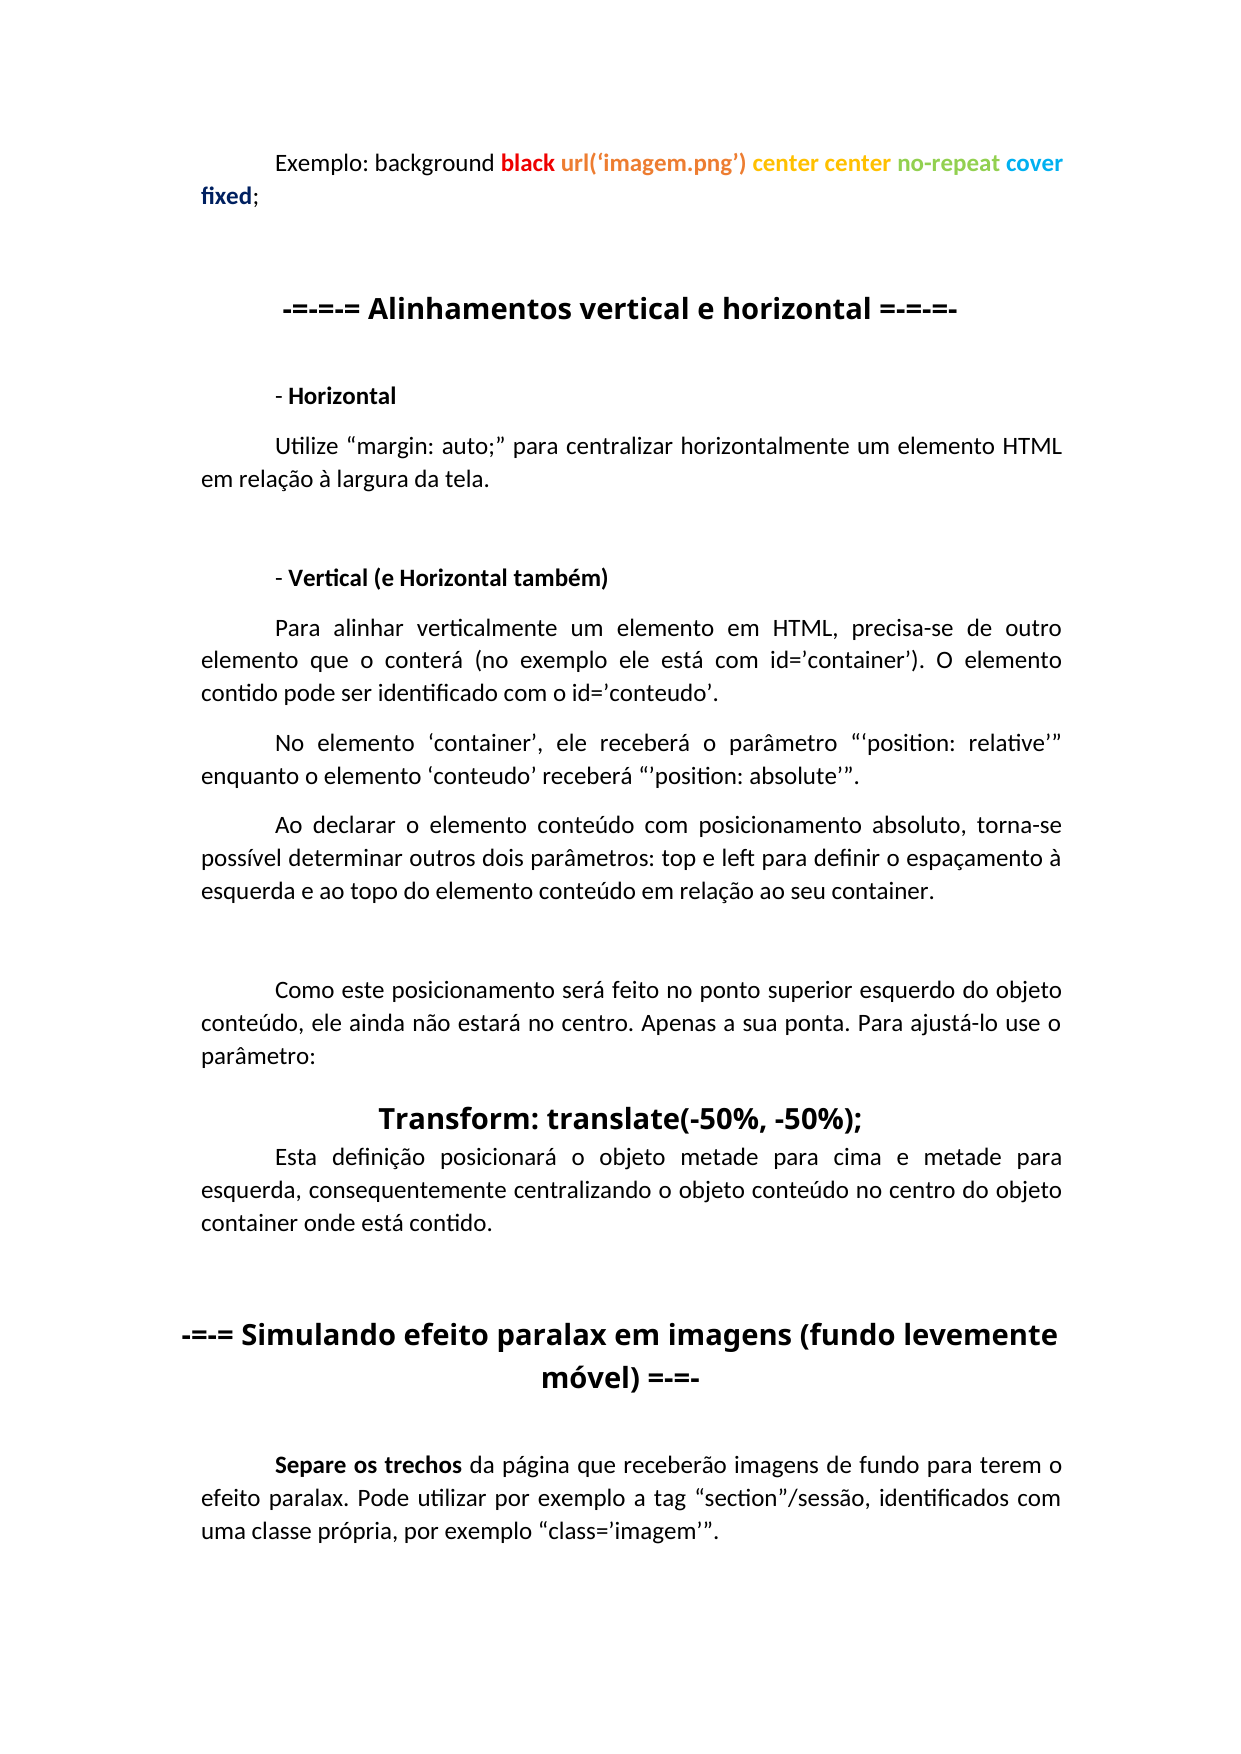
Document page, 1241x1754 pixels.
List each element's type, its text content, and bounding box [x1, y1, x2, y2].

text Como este posicionamento será feito no ponto superior esquerdo do objeto conteúdo, ele ainda não estará no centro. Apenas a sua ponta. Para ajustá-lo use o parâmetro: [201, 974, 1063, 1071]
text Esta definição posicionará o objeto metade para cima e metade para esquerda, consequentemente centralizando o objeto conteúdo no centro do objeto container onde está contido. [201, 1141, 1063, 1237]
text Para alinhar verticalmente um elemento em HTML, precisa-se de outro elemento que o conterá (no exemplo ele está com id=’container’). O elemento contido pode ser identificado com o id=’conteudo’. [201, 612, 1063, 708]
text - Vertical (e Horizontal também) [201, 562, 1063, 593]
subtitle -=-= Simulando efeito paralax em imagens (fundo levemente móvel) =-=- [177, 1314, 1063, 1397]
text No elemento ‘container’, ele receberá o parâmetro “‘position: relative’” enquanto o elemento ‘conteudo’ receberá “’position: absolute’”. [201, 727, 1063, 791]
text Exemplo: background black url(‘imagem.png’) center center no-repeat cover fixed; [201, 148, 1063, 211]
text Utilize “margin: auto;” para centralizar horizontalmente um elemento HTML em relação à largura da tela. [201, 430, 1063, 493]
text - Horizontal [201, 380, 1063, 411]
text Separe os trechos da página que receberão imagens de fundo para terem o efeito paralax. Pode utilizar por exemplo a tag “section”/sessão, identificados com uma classe própria, por exemplo “class=’imagem’”. [201, 1450, 1063, 1546]
text Ao declarar o elemento conteúdo com posicionamento absoluto, torna-se possível determinar outros dois parâmetros: top e left para definir o espaçamento à esquerda e ao topo do elemento conteúdo em relação ao seu container. [201, 809, 1063, 906]
subtitle Transform: translate(-50%, -50%); [177, 1098, 1063, 1138]
subtitle -=-=-= Alinhamentos vertical e horizontal =-=-=- [177, 288, 1063, 328]
